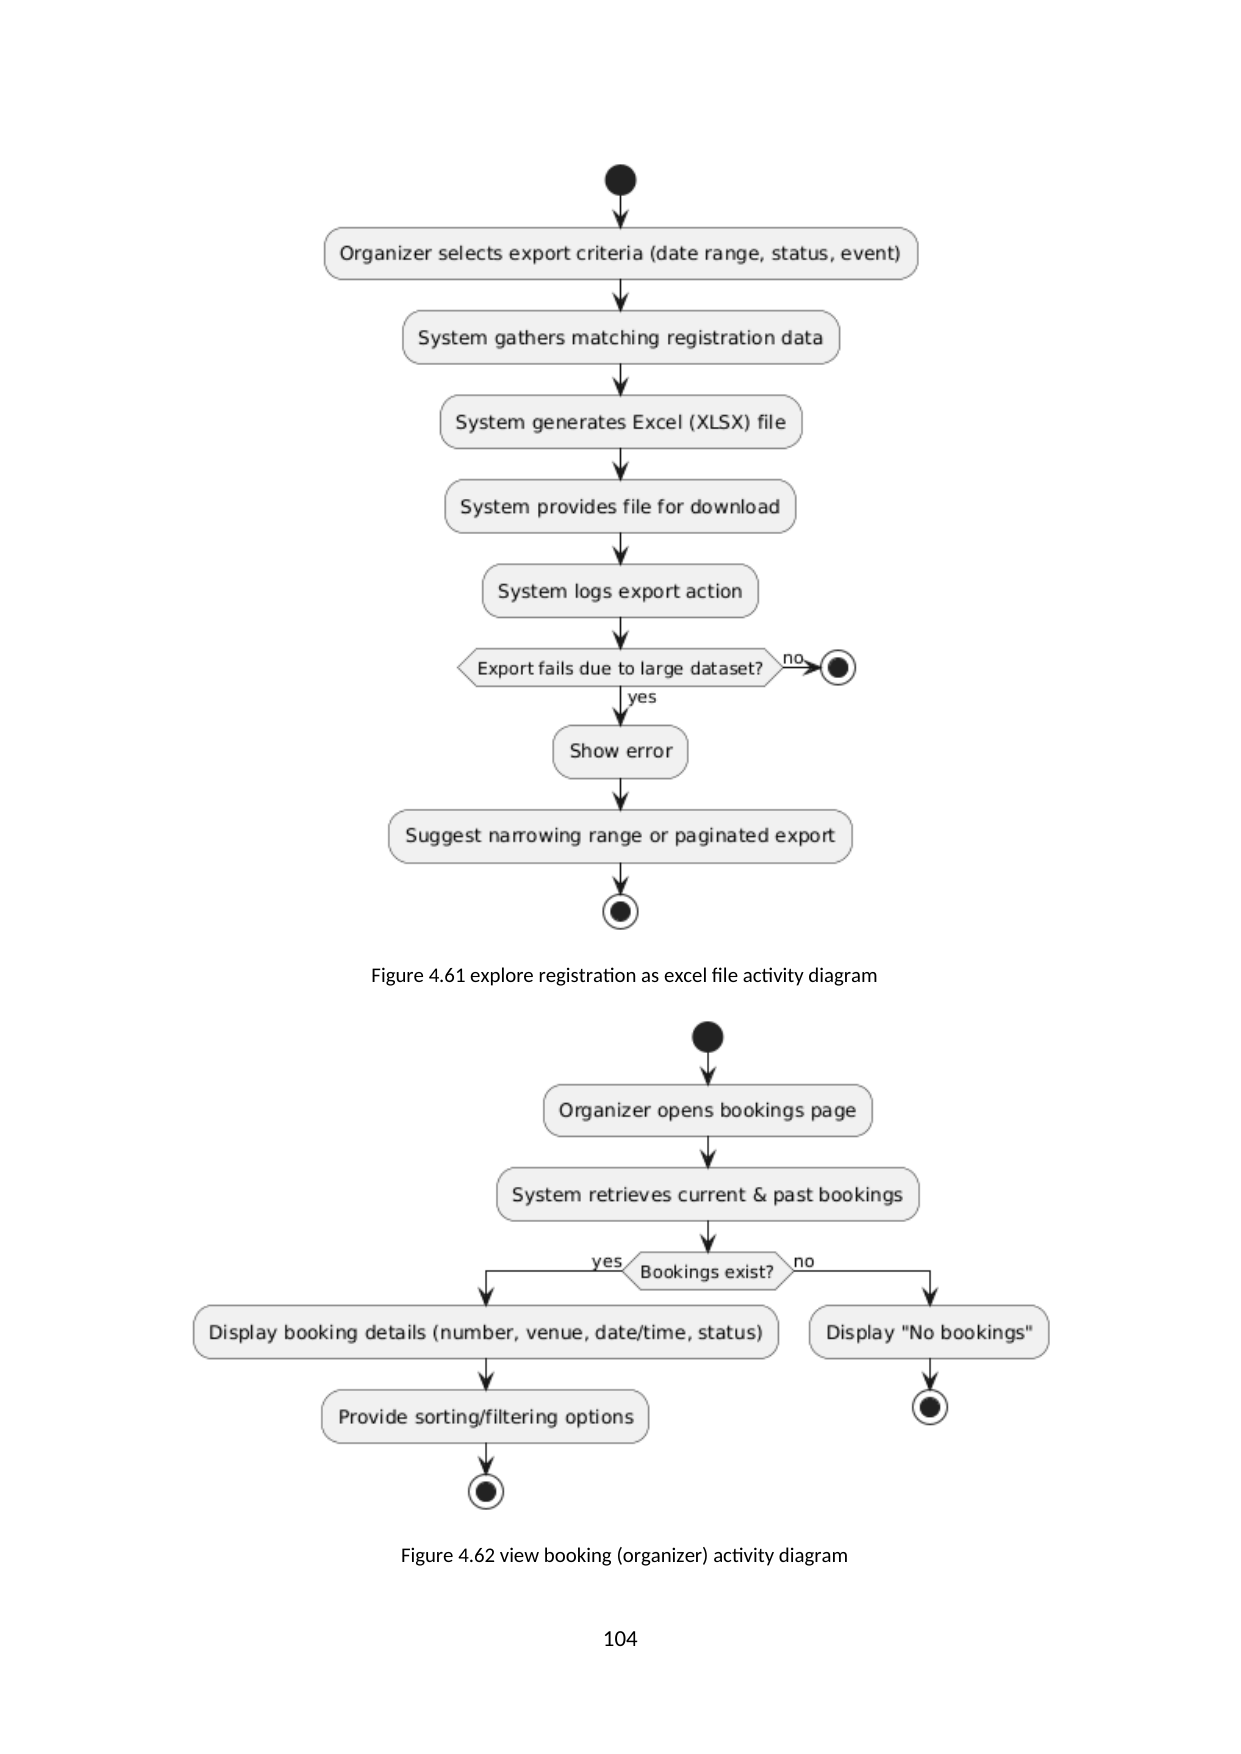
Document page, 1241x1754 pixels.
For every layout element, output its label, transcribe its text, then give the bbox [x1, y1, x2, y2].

text Figure 4.61 explore registration as excel file activity diagram [150, 963, 1090, 988]
text Figure 4.62 view booking (organizer) activity diagram [150, 1543, 1090, 1568]
picture [307, 150, 933, 944]
picture [176, 1006, 1064, 1524]
